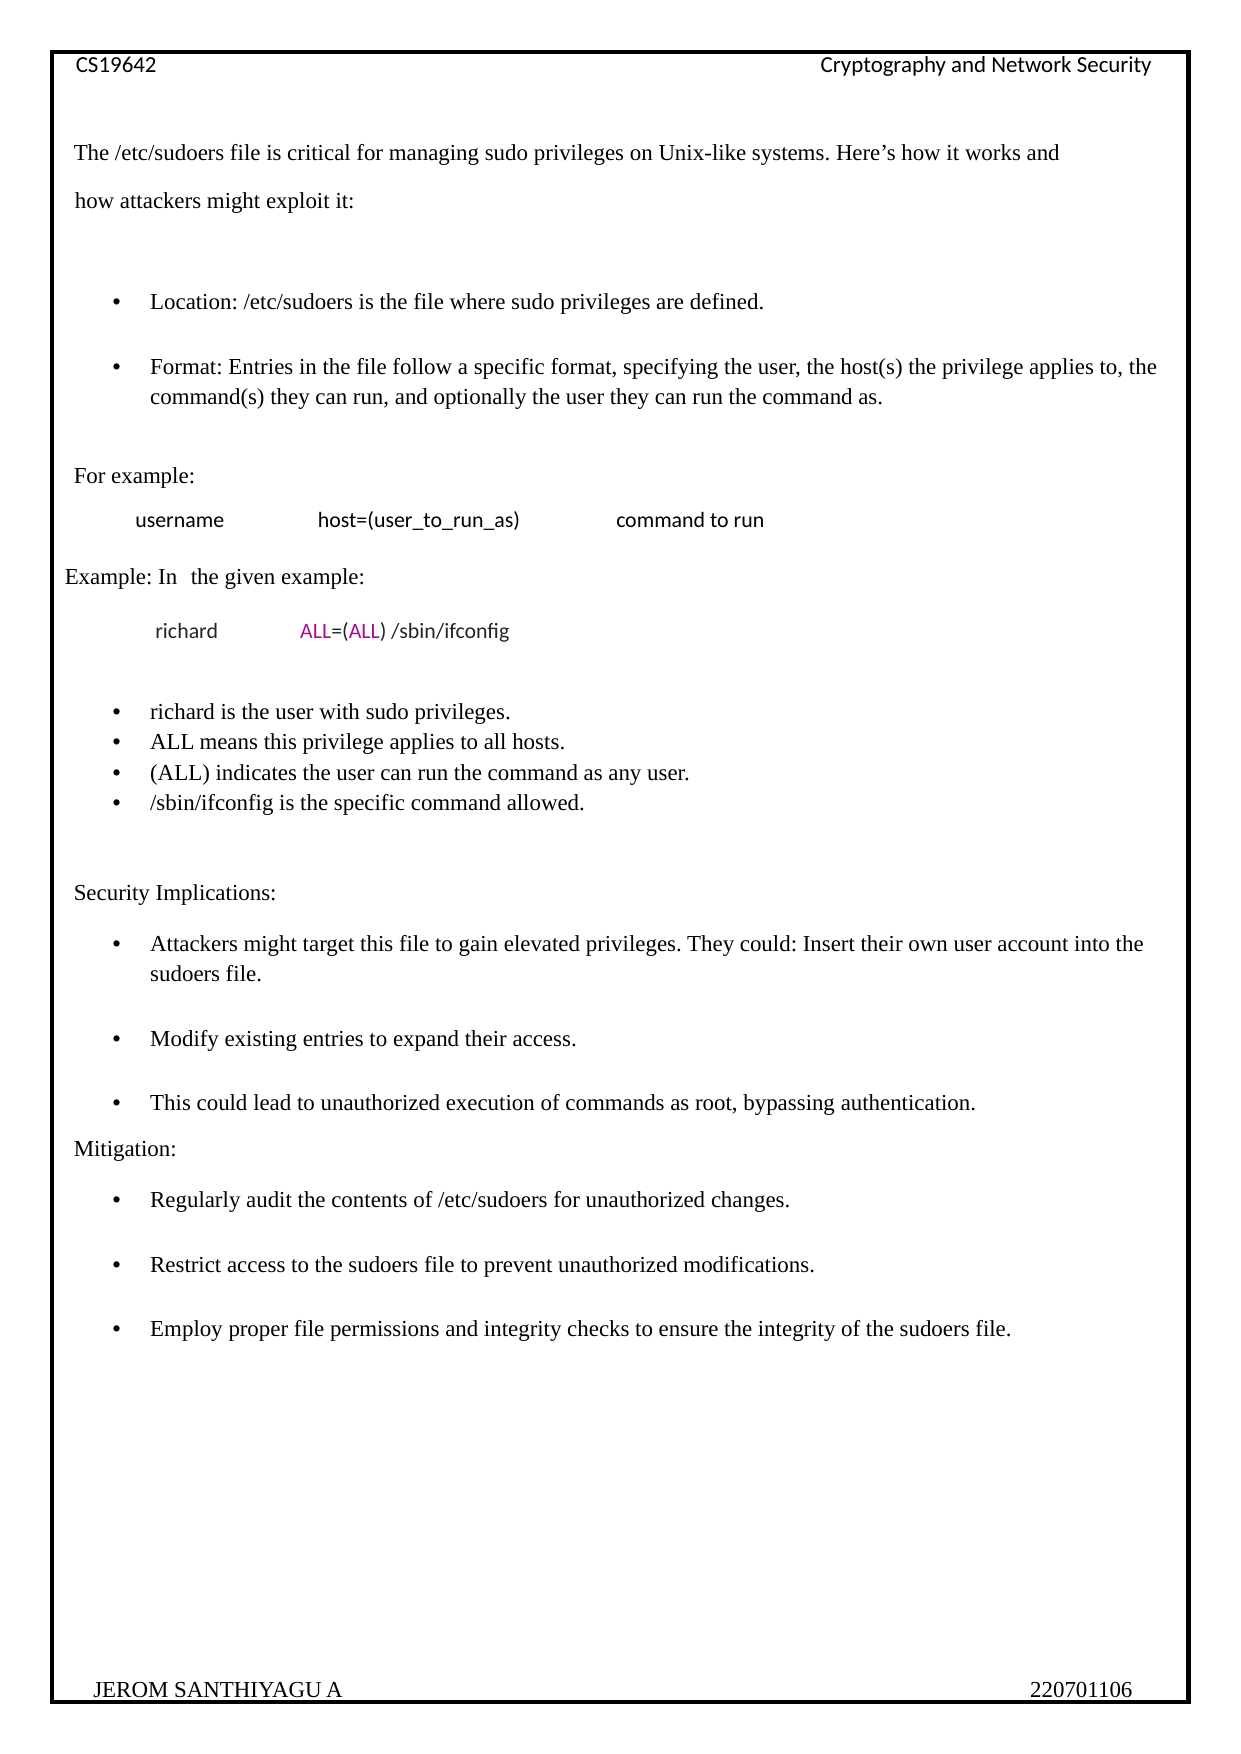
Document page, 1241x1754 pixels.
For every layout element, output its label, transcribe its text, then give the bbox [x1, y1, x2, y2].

text Security Implications: [73, 879, 1166, 906]
list (ALL) indicates the user can run the command as any user. [112, 758, 1166, 785]
list Regularly audit the contents of /etc/sudoers for unauthorized changes. [112, 1186, 1166, 1212]
list Employ proper file permissions and integrity checks to ensure the integrity of the sudoers file. [112, 1315, 1166, 1342]
text The /etc/sudoers file is critical for managing sudo privileges on Unix-like systems. Here’s how it works and how attackers might exploit it: [73, 139, 1062, 214]
list Format: Entries in the file follow a specific format, specifying the user, the host(s) the privilege applies to, the [112, 353, 1166, 379]
list Restrict access to the sudoers file to prevent unauthorized modifications. [112, 1251, 1166, 1277]
list ALL means this privilege applies to all hosts. [112, 728, 1166, 755]
text username host=(user_to_run_as) command to run [64, 506, 1172, 533]
text Mitigation: [73, 1135, 1166, 1161]
list richard is the user with sudo privileges. [112, 698, 1166, 725]
list This could lead to unauthorized execution of commands as root, bypassing authentication. [112, 1089, 1166, 1116]
text Example: In the given example: [64, 563, 1172, 589]
text command(s) they can run, and optionally the user they can run the command as. [150, 383, 1166, 409]
text sudoers file. [150, 960, 1166, 987]
list Attackers might target this file to gain elevated privileges. They could: Insert their own user account into the [112, 930, 1166, 957]
text For example: [73, 462, 1166, 488]
text richard ALL=(ALL) /sbin/ifconfig [64, 617, 1172, 644]
list Location: /etc/sudoers is the file where sudo privileges are defined. [112, 288, 1166, 315]
list Modify existing entries to expand their access. [112, 1025, 1166, 1051]
list /sbin/ifconfig is the specific command allowed. [112, 788, 1166, 815]
